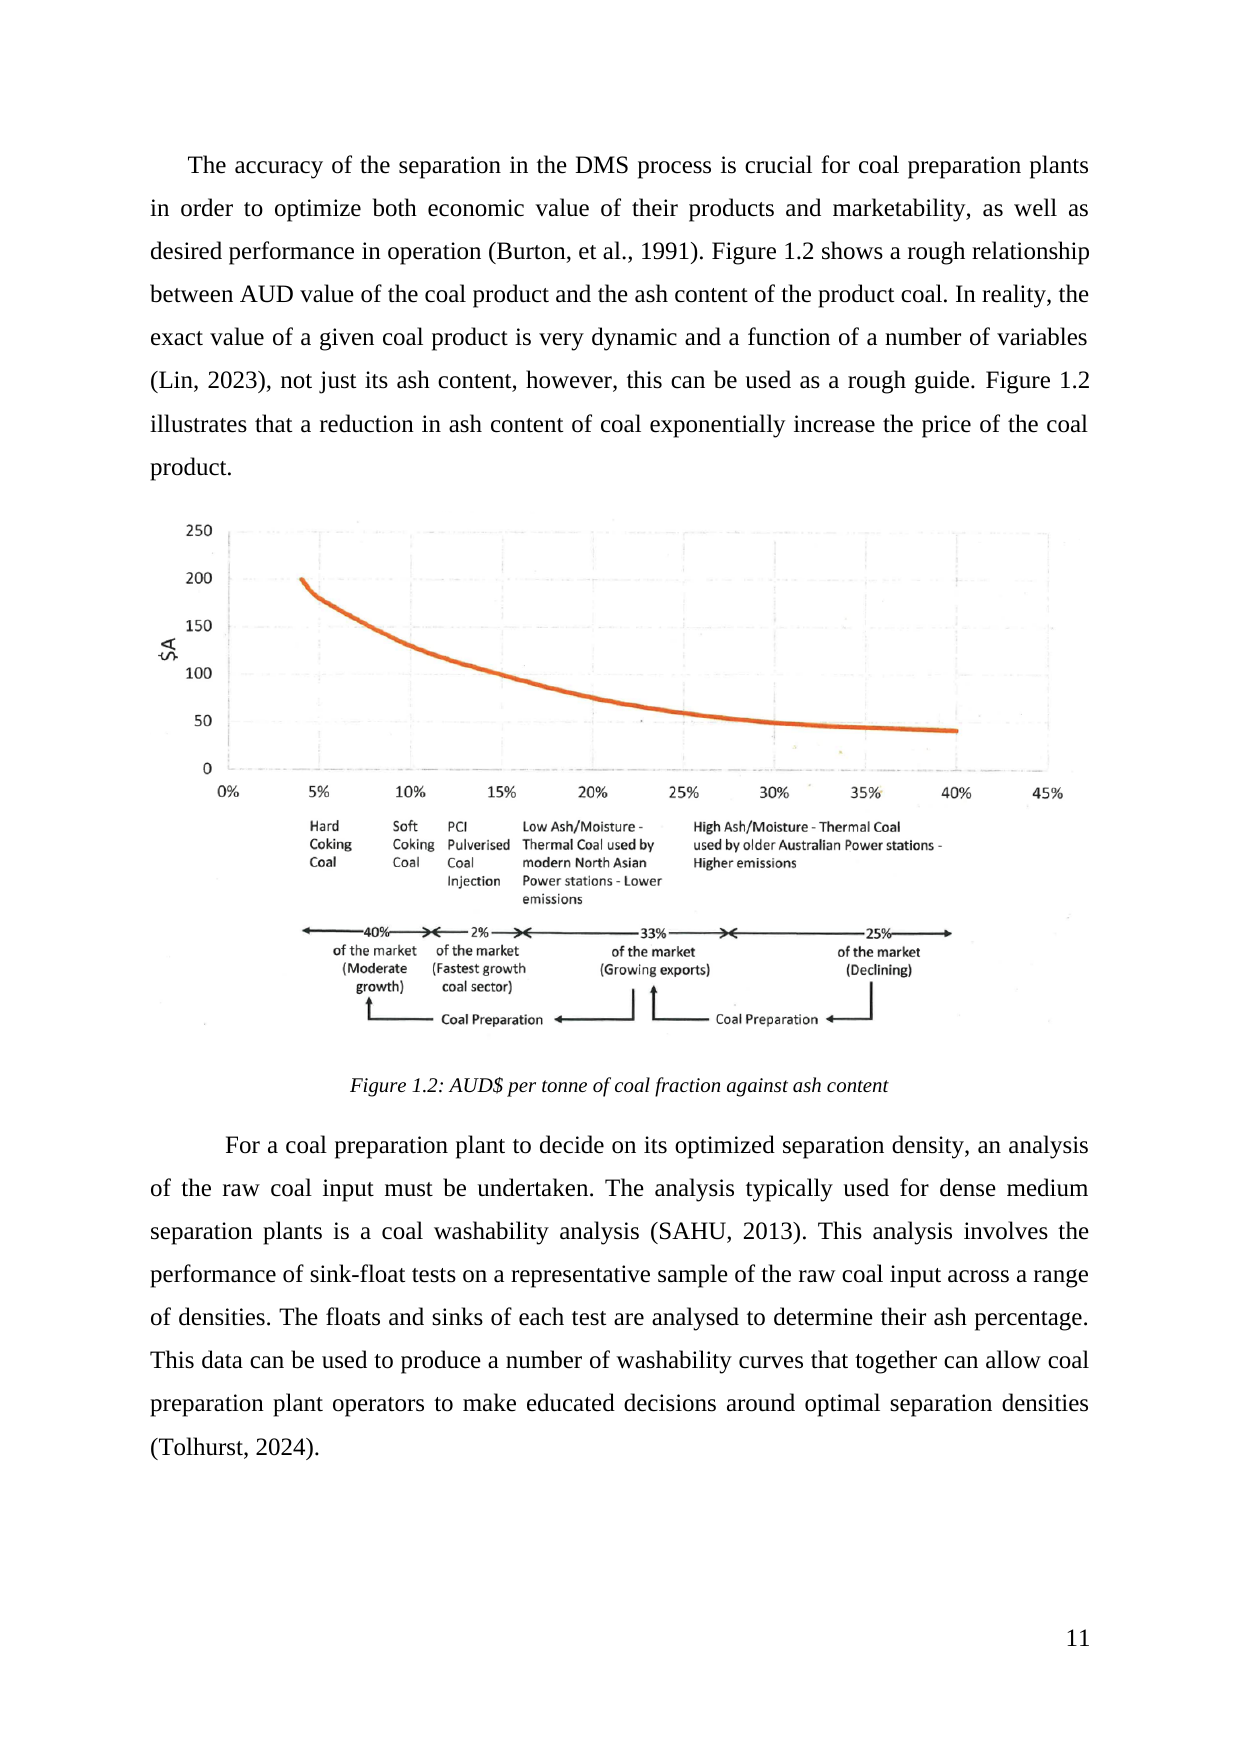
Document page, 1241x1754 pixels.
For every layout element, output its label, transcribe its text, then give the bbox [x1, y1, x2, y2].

text The accuracy of the separation in the DMS process is crucial for coal preparation plants in order to optimize both economic value of their products and marketability, as well as desired performance in operation (Burton, et al., 1991). Figure 1.2 shows a rough relationship between AUD value of the coal product and the ash content of the product coal. In reality, the exact value of a given coal product is very dynamic and a function of a number of variables (Lin, 2023), not just its ash content, however, this can be used as a rough guide. Figure 1.2 illustrates that a reduction in ash content of coal exponentially increase the price of the coal product. [150, 150, 1090, 481]
picture [150, 511, 1091, 1042]
text Figure 1.2: AUD$ per tonne of coal fraction against ash content [150, 1073, 1090, 1097]
text For a coal preparation plant to decide on its optimized separation density, an analysis of the raw coal input must be undertaken. The analysis typically used for dense medium separation plants is a coal washability analysis (SAHU, 2013). This analysis involves the performance of sink-float tests on a representative sample of the raw coal input across a range of densities. The floats and sinks of each test are analysed to determine their ash percentage. This data can be used to produce a number of washability curves that together can allow coal preparation plant operators to make educated decisions around optimal separation densities (Tolhurst, 2024). [150, 1130, 1090, 1460]
